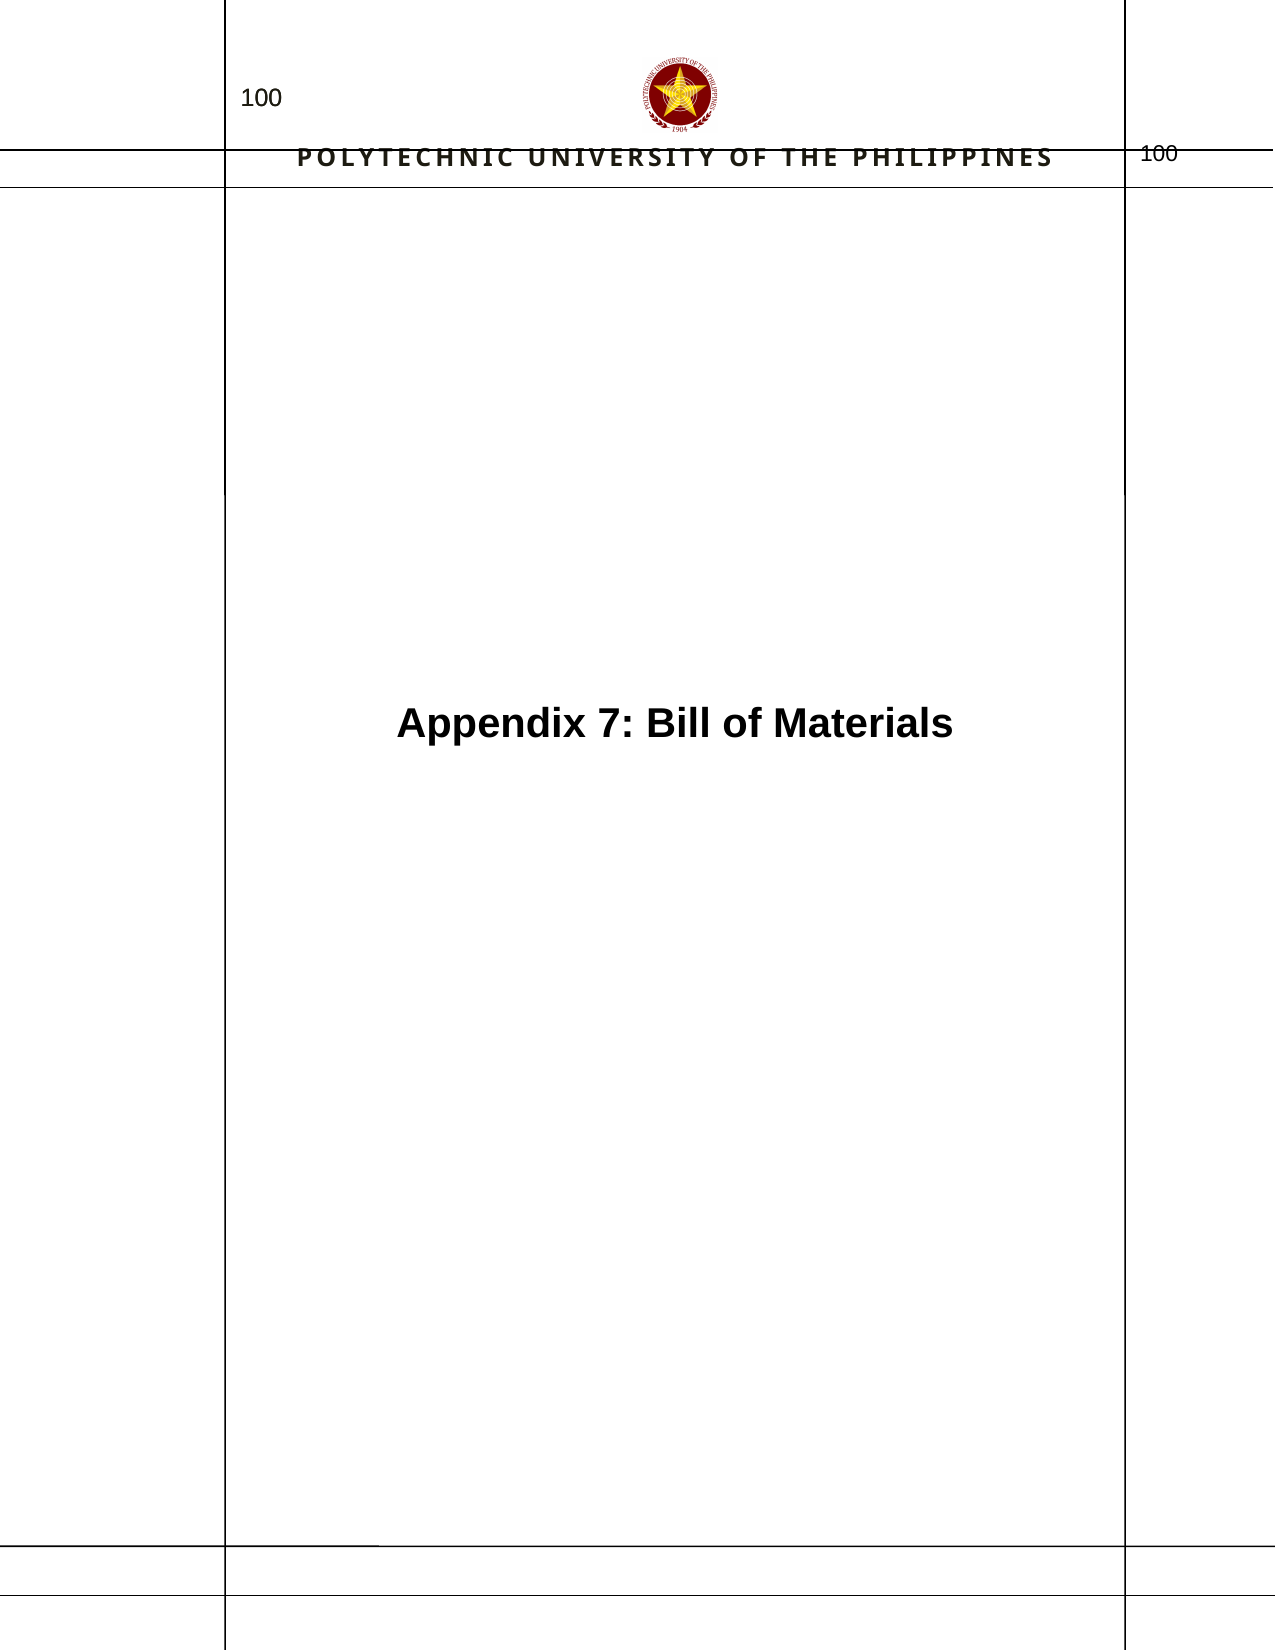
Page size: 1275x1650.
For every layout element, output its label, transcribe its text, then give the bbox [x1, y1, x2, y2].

picture [642, 57, 718, 133]
text Appendix 7: Bill of Materials [225, 698, 1125, 746]
